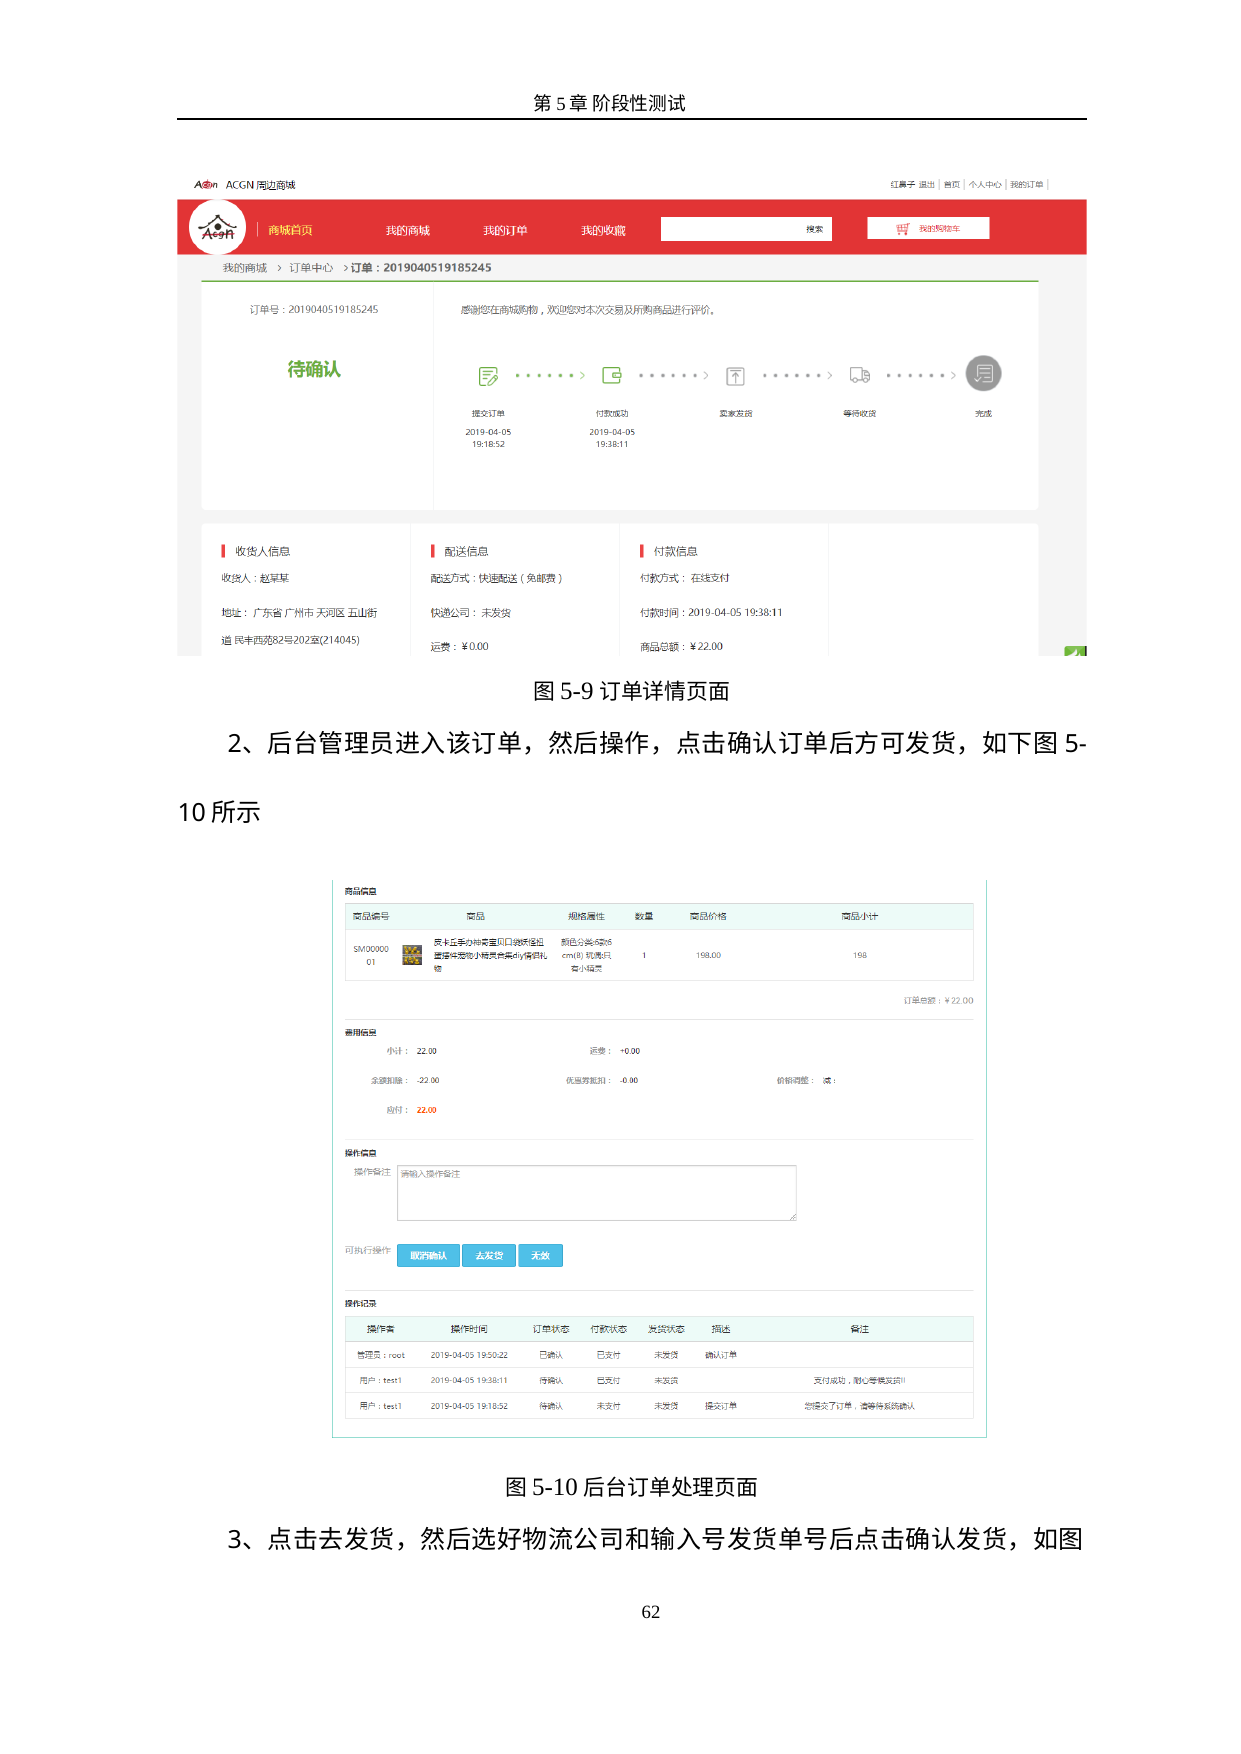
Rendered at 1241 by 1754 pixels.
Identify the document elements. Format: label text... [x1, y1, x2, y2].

picture [177, 880, 1087, 1451]
picture [177, 174, 1087, 656]
text 图5-9 订单详情页面 [177, 673, 1087, 707]
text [177, 1503, 1087, 1572]
text 2、后台管理员进入该订单，然后操作，点击确认订单后方可发货，如下图5-10所示 [177, 707, 1087, 846]
text 图5-10 后台订单处理页面 [177, 1468, 1087, 1503]
